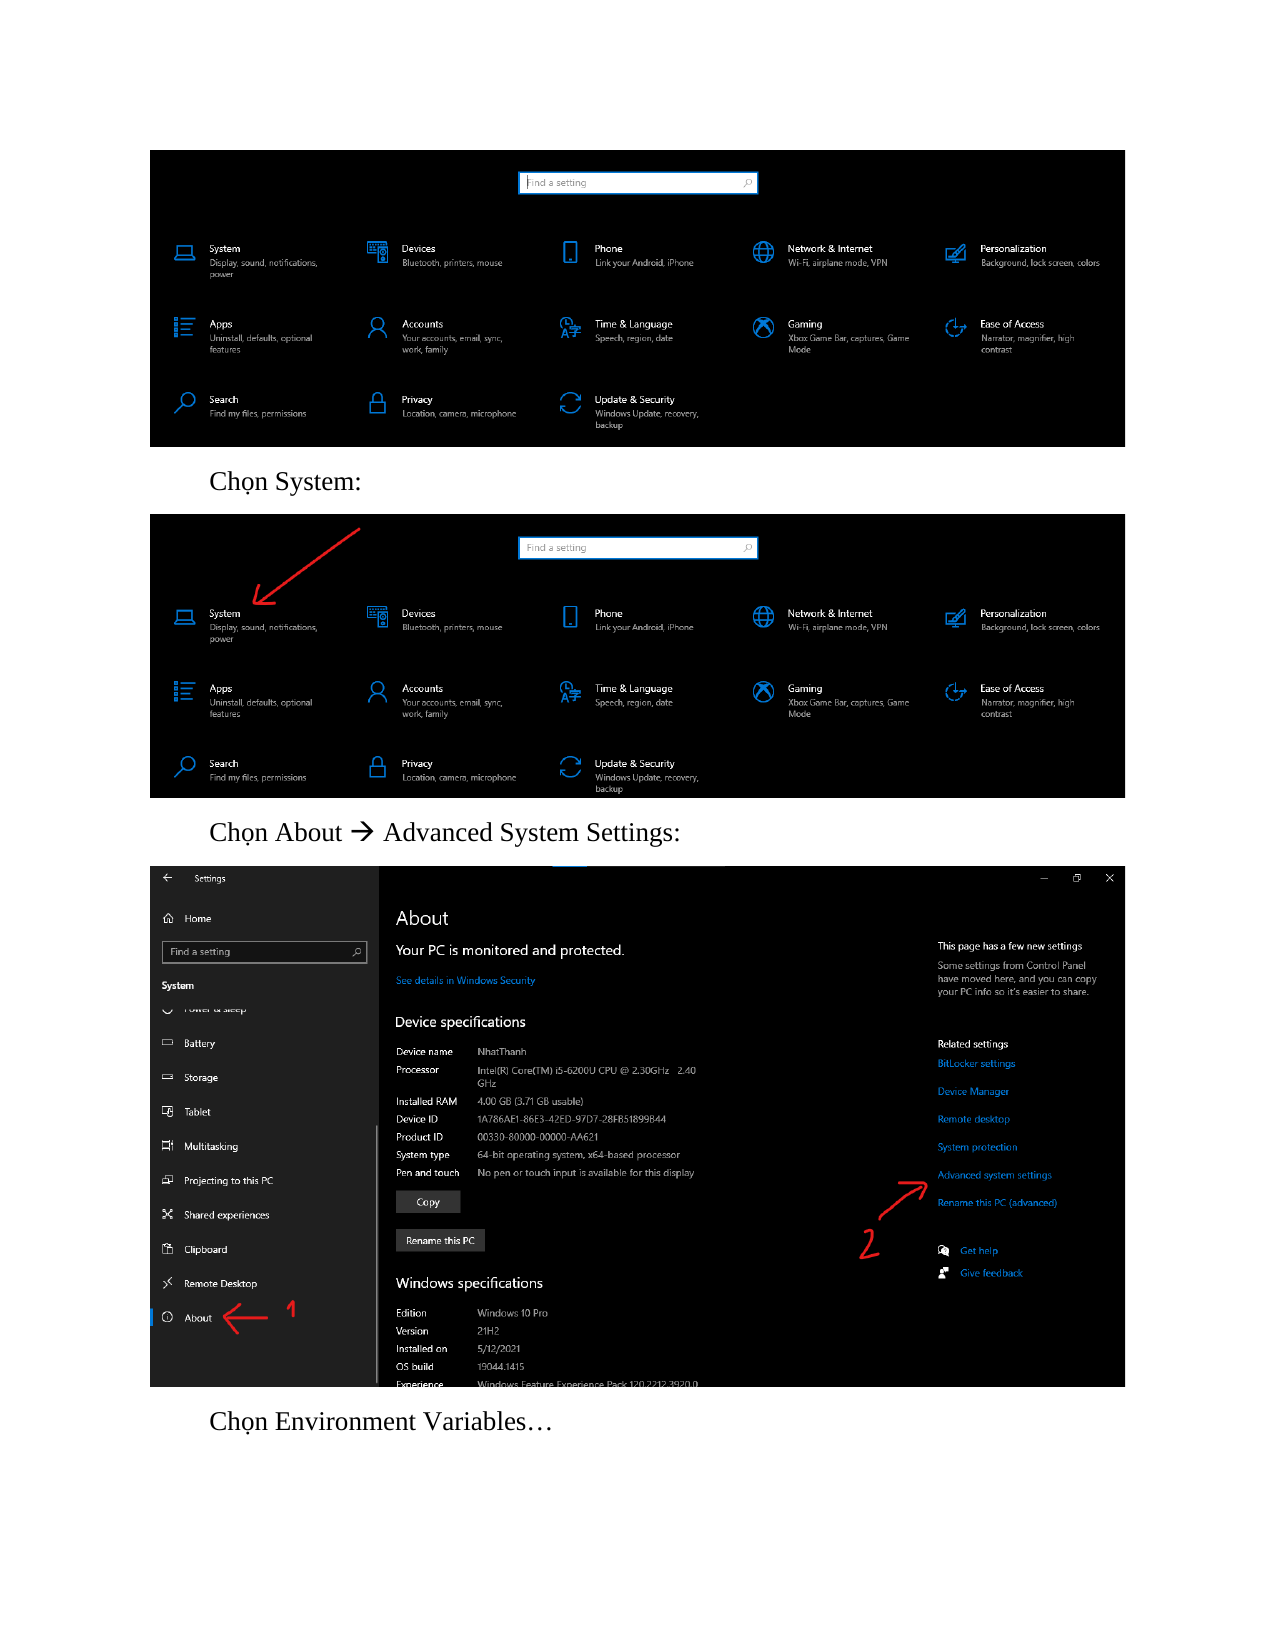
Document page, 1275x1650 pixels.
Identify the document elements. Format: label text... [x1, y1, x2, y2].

text Chọn System: [150, 465, 1125, 496]
picture [150, 514, 1125, 798]
picture [150, 150, 1125, 447]
text Chọn Environment Variables… [150, 1405, 1125, 1436]
picture [150, 866, 1125, 1387]
text Chọn About Advanced System Settings: [150, 816, 1125, 848]
